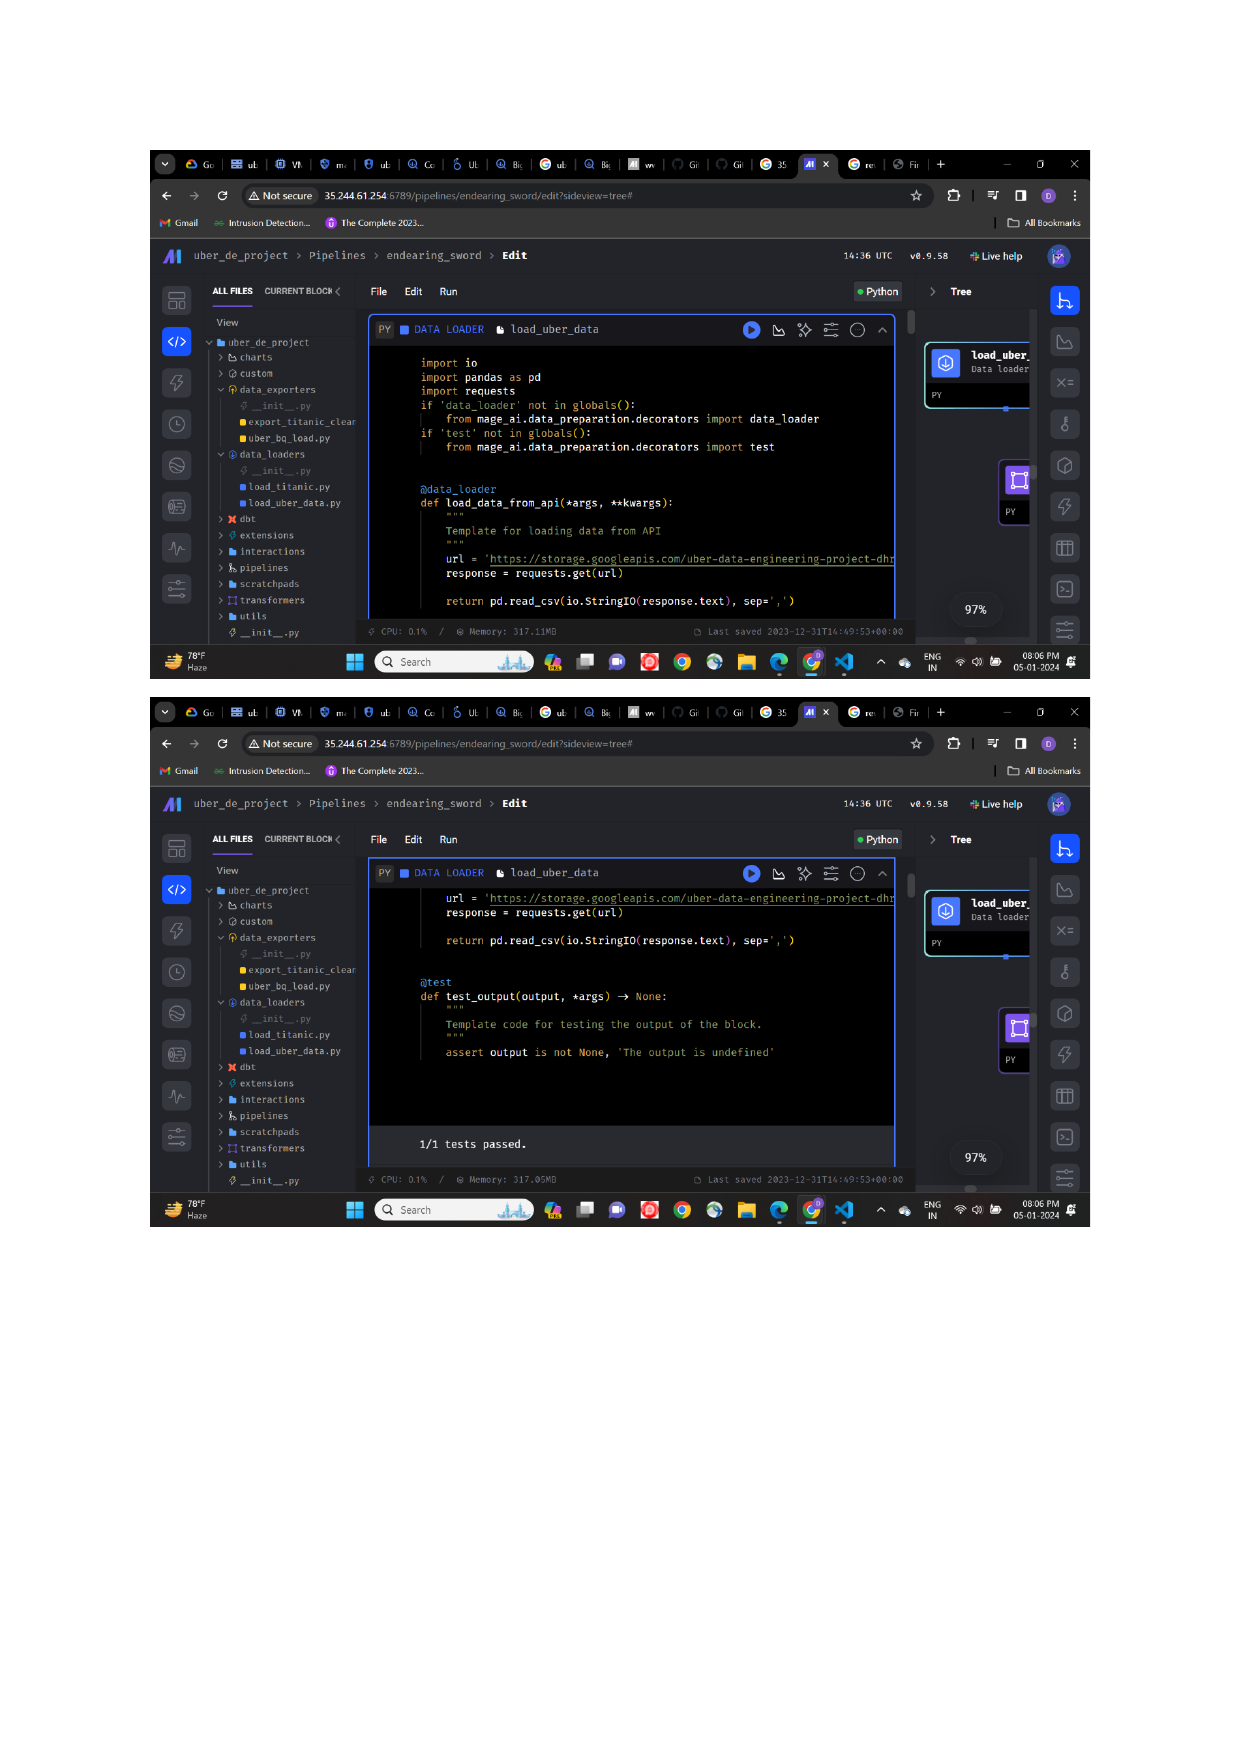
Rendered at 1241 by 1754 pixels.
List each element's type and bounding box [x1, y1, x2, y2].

picture [150, 697, 1091, 1227]
picture [150, 150, 1091, 679]
